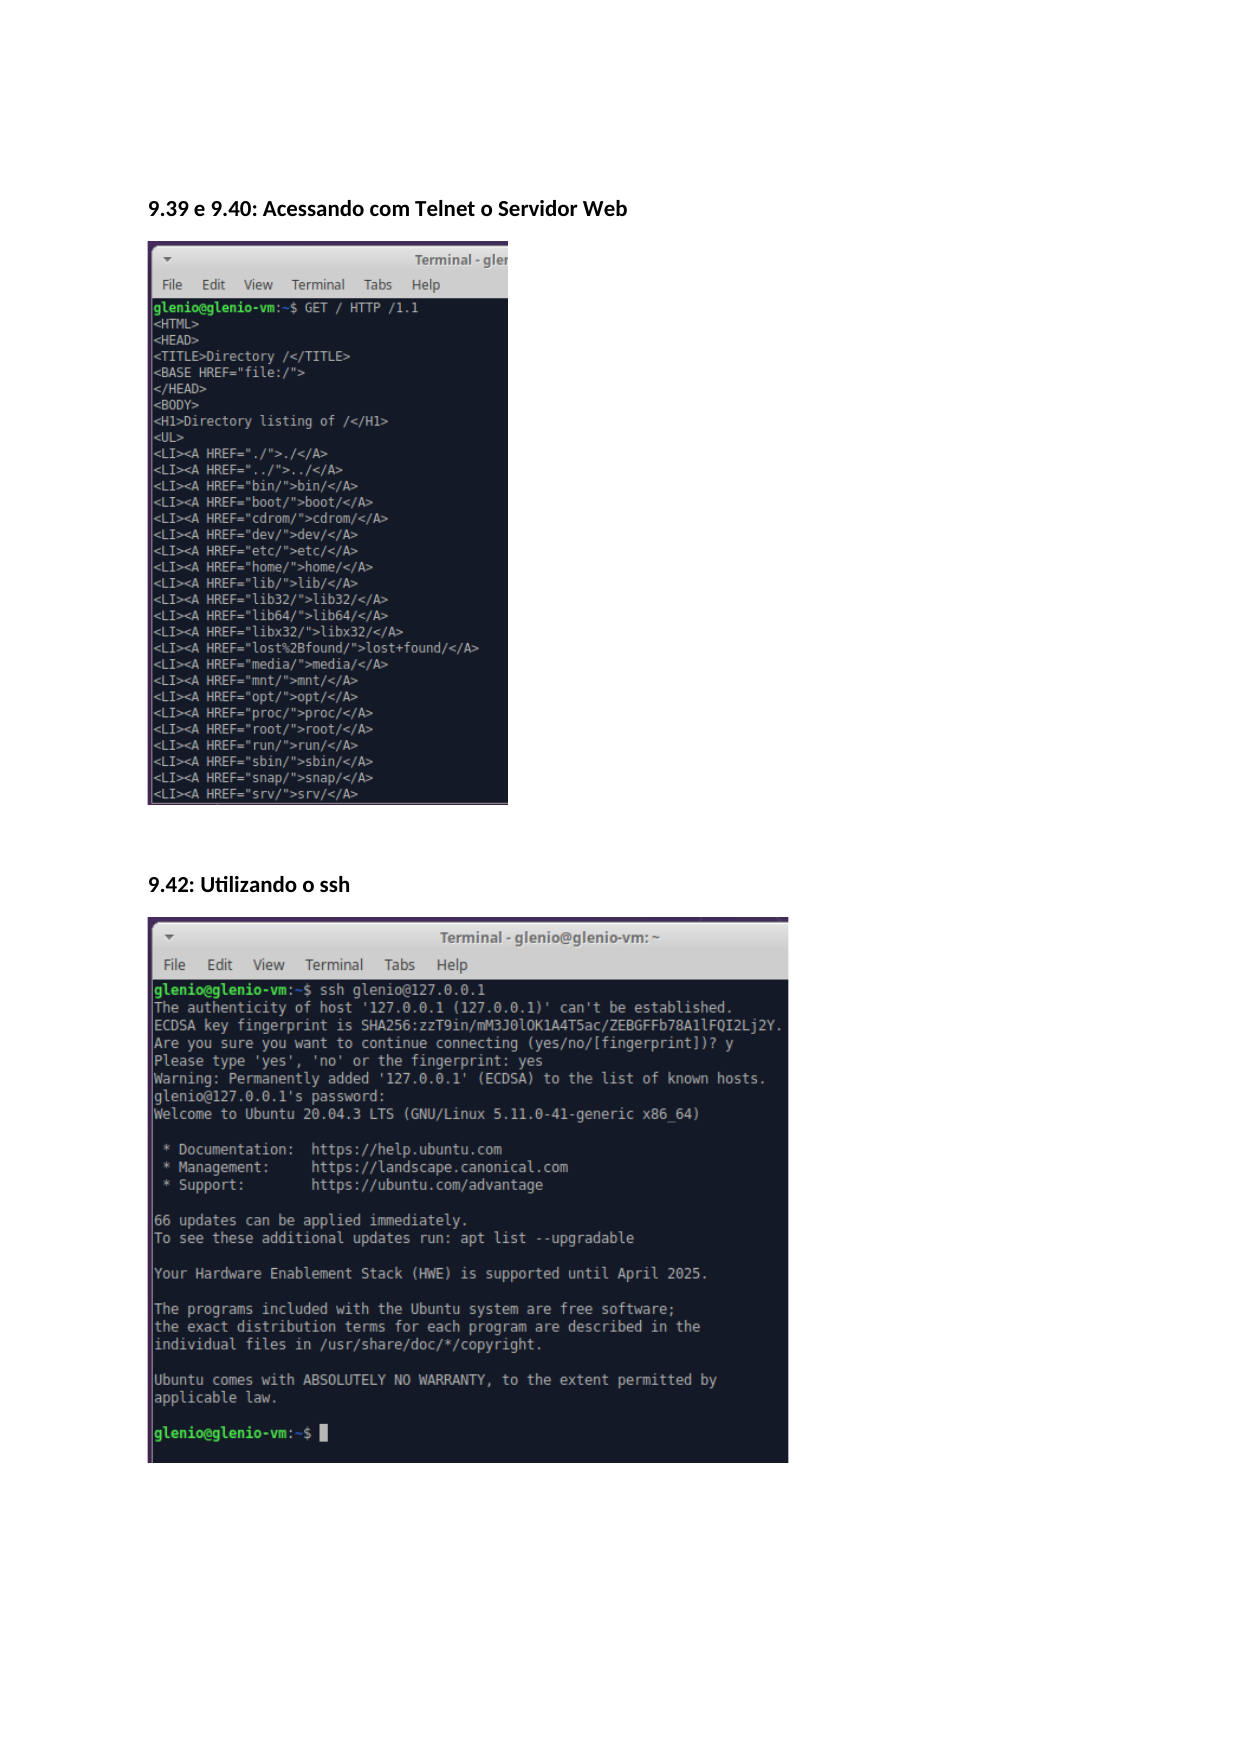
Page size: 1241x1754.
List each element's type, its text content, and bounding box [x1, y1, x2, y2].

picture [147, 241, 508, 805]
text 9.42: Utilizando o ssh [148, 870, 1093, 898]
picture [147, 917, 789, 1463]
text 9.39 e 9.40: Acessando com Telnet o Servidor Web [148, 194, 1093, 222]
